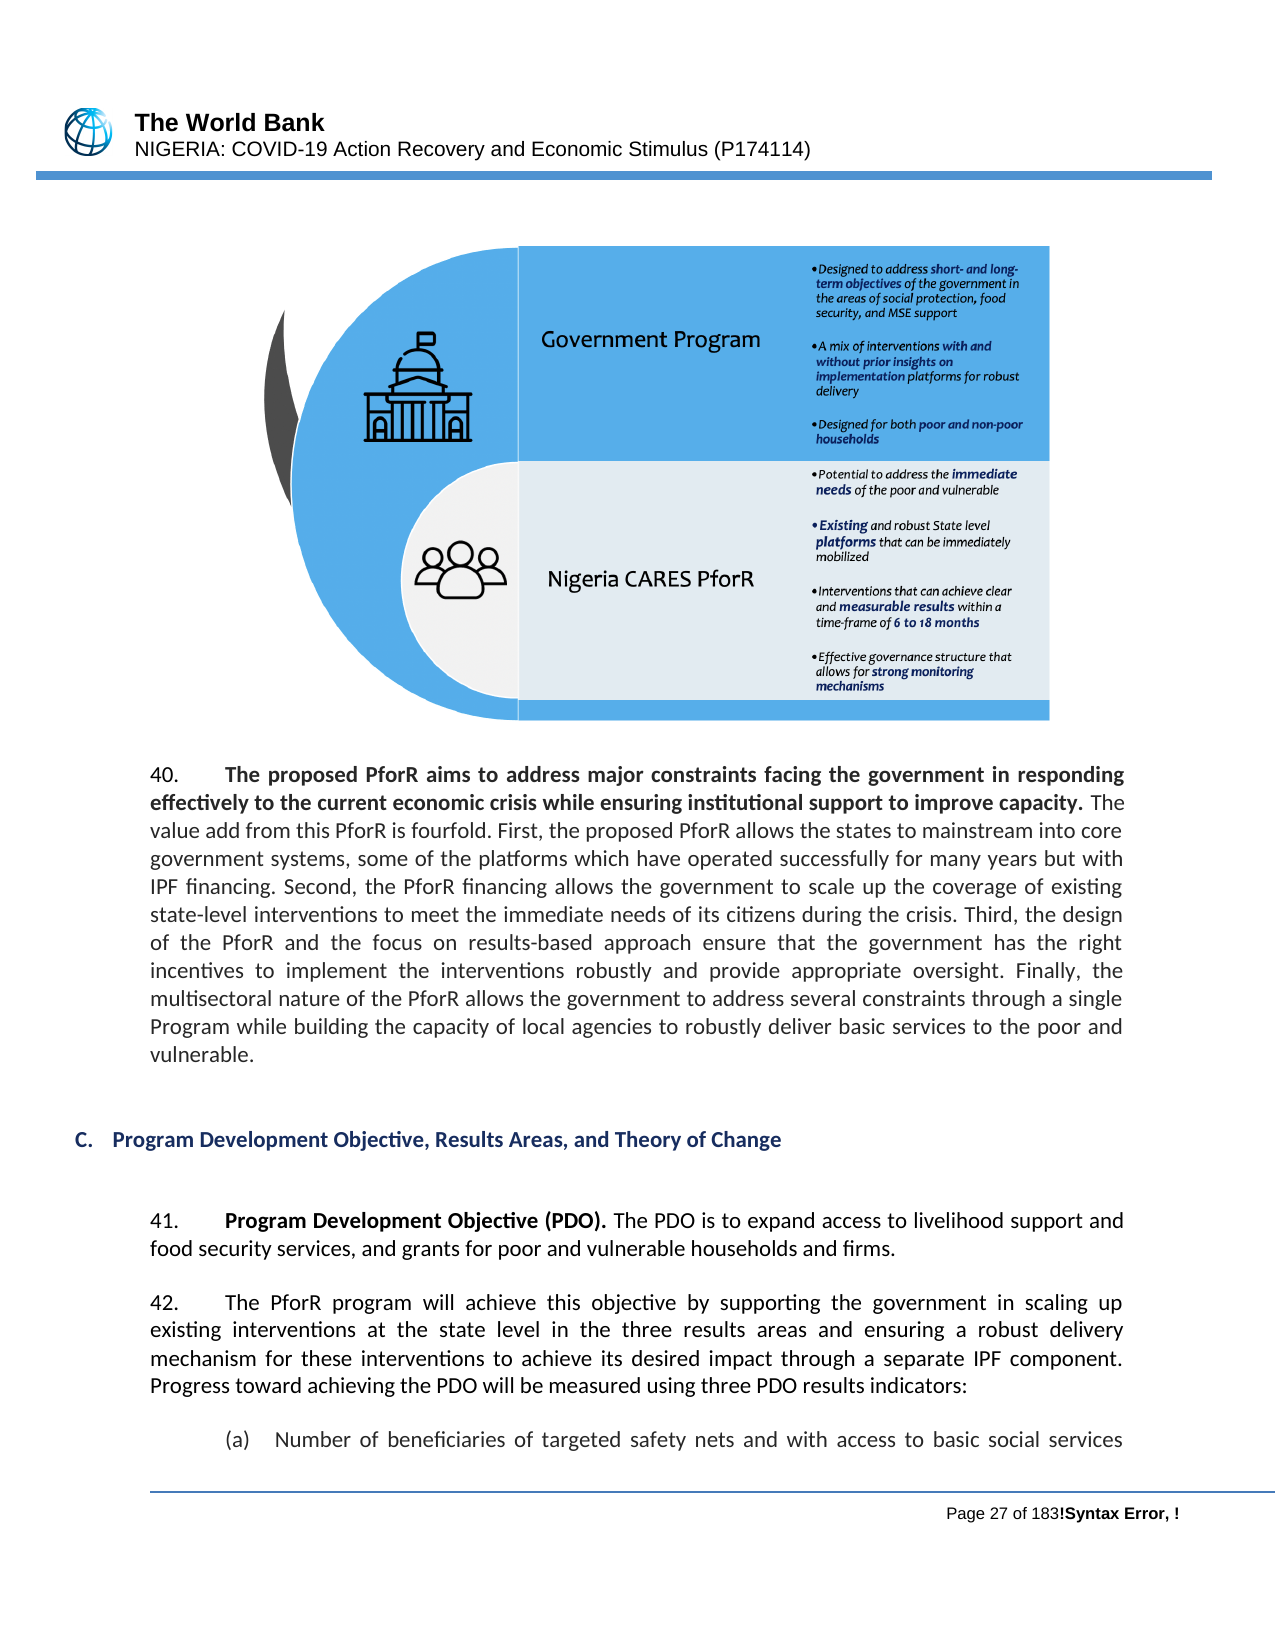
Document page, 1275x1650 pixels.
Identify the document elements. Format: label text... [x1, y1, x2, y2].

list Program Development Objective (PDO). The PDO is to expand access to livelihood support and food security services, and grants for poor and vulnerable households and firms. [150, 1207, 1125, 1263]
picture [95, 108, 113, 144]
subtitle Program Development Objective, Results Areas, and Theory of Change [75, 1126, 1125, 1153]
picture [79, 116, 86, 122]
list Number of beneficiaries of targeted safety nets and with access to basic social services (disaggregated by gender) [225, 1425, 1125, 1453]
list The proposed PforR aims to address major constraints facing the government in responding effectively to the current economic crisis while ensuring institutional support to improve capacity. The value add from this PforR is fourfold. First, the proposed PforR allows the states to mainstream into core government systems, some of the platforms which have operated successfully for many years but with IPF financing. Second, the PforR financing allows the government to scale up the coverage of existing state-level interventions to meet the immediate needs of its citizens during the crisis. Third, the design of the PforR and the focus on results-based approach ensure that the government has the right incentives to implement the interventions robustly and provide appropriate oversight. Finally, the multisectoral nature of the PforR allows the government to address several constraints through a single Program while building the capacity of local agencies to robustly deliver basic services to the poor and vulnerable. [150, 760, 1125, 1068]
picture [212, 222, 1063, 736]
picture [86, 118, 92, 126]
list The PforR program will achieve this objective by supporting the government in scaling up existing interventions at the state level in the three results areas and ensuring a robust delivery mechanism for these interventions to achieve its desired impact through a separate IPF component. Progress toward achieving the PDO will be measured using three PDO results indicators: [150, 1288, 1125, 1400]
picture [64, 108, 113, 156]
